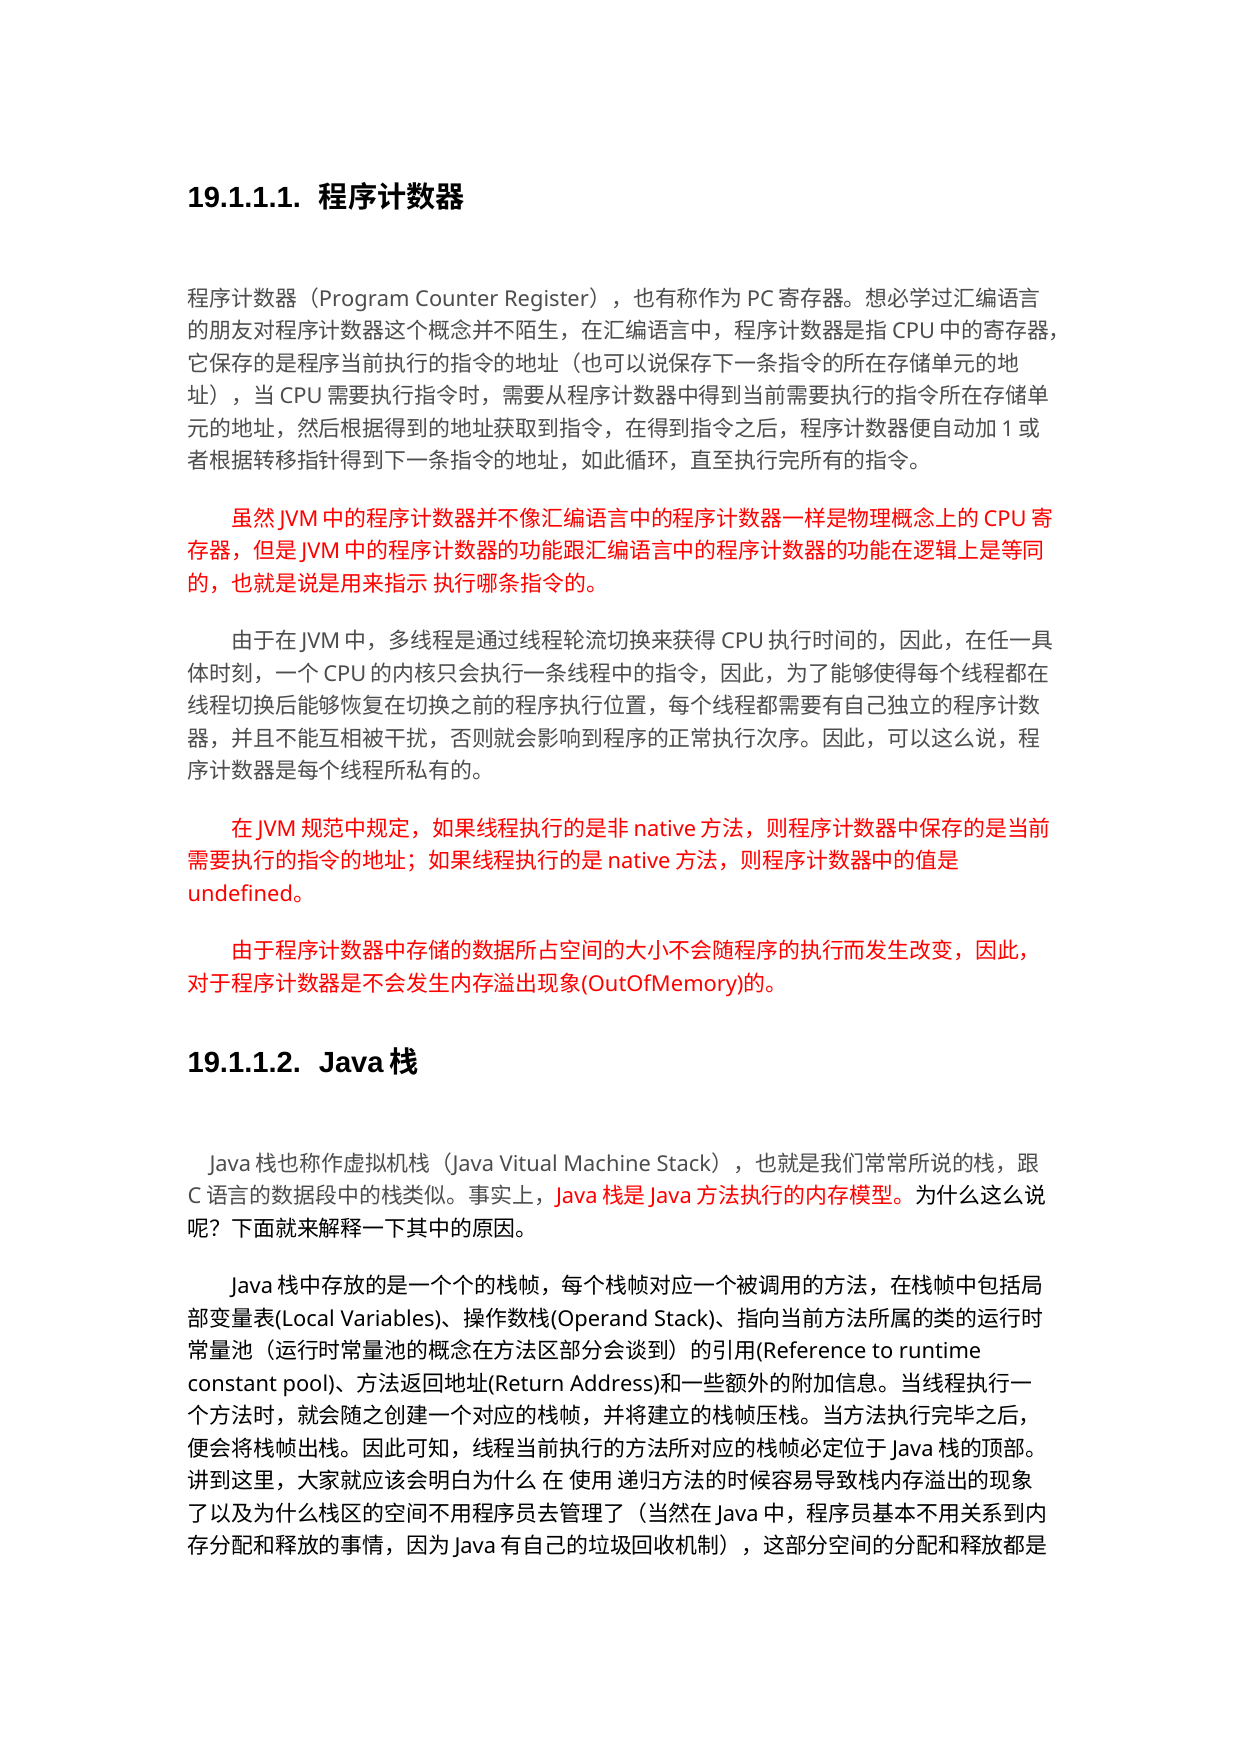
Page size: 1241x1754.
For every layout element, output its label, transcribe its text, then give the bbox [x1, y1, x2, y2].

text 程序计数器（Program Counter Register），也有称作为PC寄存器。想必学过汇编语言的朋友对程序计数器这个概念并不陌生，在汇编语言中，程序计数器是指CPU中的寄存器，它保存的是程序当前执行的指令的地址（也可以说保存下一条指令的所在存储单元的地址），当CPU需要执行指令时，需要从程序计数器中得到当前需要执行的指令所在存储单元的地址，然后根据得到的地址获取到指令，在得到指令之后，程序计数器便自动加1或者根据转移指针得到下一条指令的地址，如此循环，直至执行完所有的指令。 [187, 280, 1053, 475]
text 由于在JVM中，多线程是通过线程轮流切换来获得CPU执行时间的，因此，在任一具体时刻，一个CPU的内核只会执行一条线程中的指令，因此，为了能够使得每个线程都在线程切换后能够恢复在切换之前的程序执行位置，每个线程都需要有自己独立的程序计数器，并且不能互相被干扰，否则就会影响到程序的正常执行次序。因此，可以这么说，程序计数器是每个线程所私有的。 [187, 623, 1053, 785]
text 由于程序计数器中存储的数据所占空间的大小不会随程序的执行而发生改变，因此，对于程序计数器是不会发生内存溢出现象(OutOfMemory)的。 [187, 933, 1053, 998]
subtitle Java栈 [187, 1027, 1053, 1092]
text 在JVM规范中规定，如果线程执行的是非native方法，则程序计数器中保存的是当前需要执行的指令的地址；如果线程执行的是native方法，则程序计数器中的值是undefined。 [187, 810, 1053, 908]
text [187, 1268, 1053, 1561]
subtitle 程序计数器 [187, 162, 1053, 227]
text 虽然JVM中的程序计数器并不像汇编语言中的程序计数器一样是物理概念上的CPU寄存器，但是JVM中的程序计数器的功能跟汇编语言中的程序计数器的功能在逻辑上是等同的，也就是说是用来指示 执行哪条指令的。 [187, 500, 1053, 598]
text Java栈也称作虚拟机栈（Java Vitual Machine Stack），也就是我们常常所说的栈，跟C语言的数据段中的栈类似。事实上，Java栈是Java方法执行的内存模型。为什么这么说呢？下面就来解释一下其中的原因。 [187, 1146, 1053, 1243]
